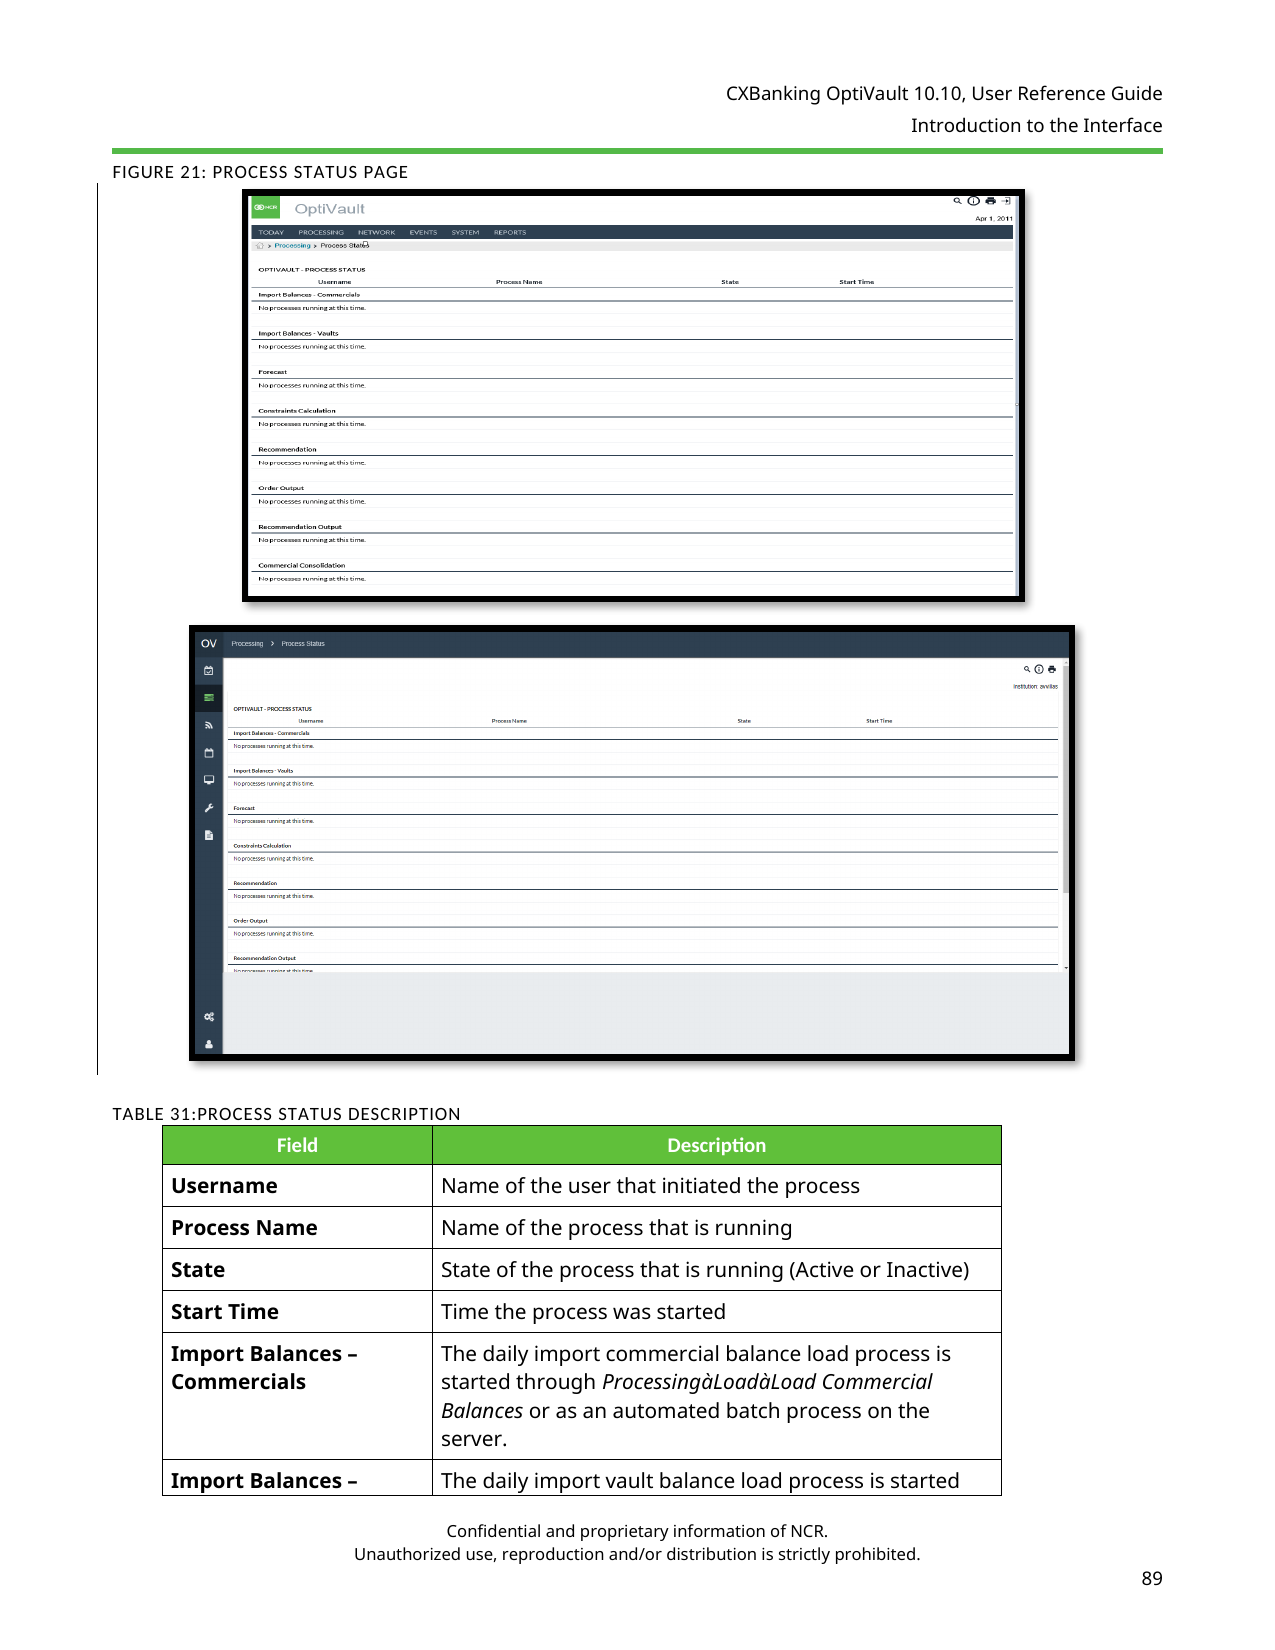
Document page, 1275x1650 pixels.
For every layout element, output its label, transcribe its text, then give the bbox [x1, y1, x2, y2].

table_cell State [163, 1249, 432, 1289]
table_header Field [163, 1126, 432, 1164]
table_cell Import Balances – Commercials [163, 1333, 432, 1459]
table_cell State of the process that is running (Active or Inactive) [433, 1249, 1001, 1289]
table_cell Import Balances – Vaults [163, 1460, 432, 1494]
table_cell The daily import commercial balance load process is started through ProcessingàLoadàLoad Commercial Balances or as an automated batch process on the server. [433, 1333, 1001, 1459]
picture [195, 632, 1069, 1054]
picture [248, 196, 1019, 596]
table_cell Username [163, 1165, 432, 1206]
table_cell Start Time [163, 1291, 432, 1332]
table_cell Process Name [163, 1207, 432, 1248]
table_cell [433, 1460, 1001, 1494]
table_cell Name of the process that is running [433, 1207, 1001, 1248]
table_header Description [433, 1126, 1001, 1164]
table_cell Time the process was started [433, 1291, 1001, 1332]
table_cell Name of the user that initiated the process [433, 1165, 1001, 1206]
